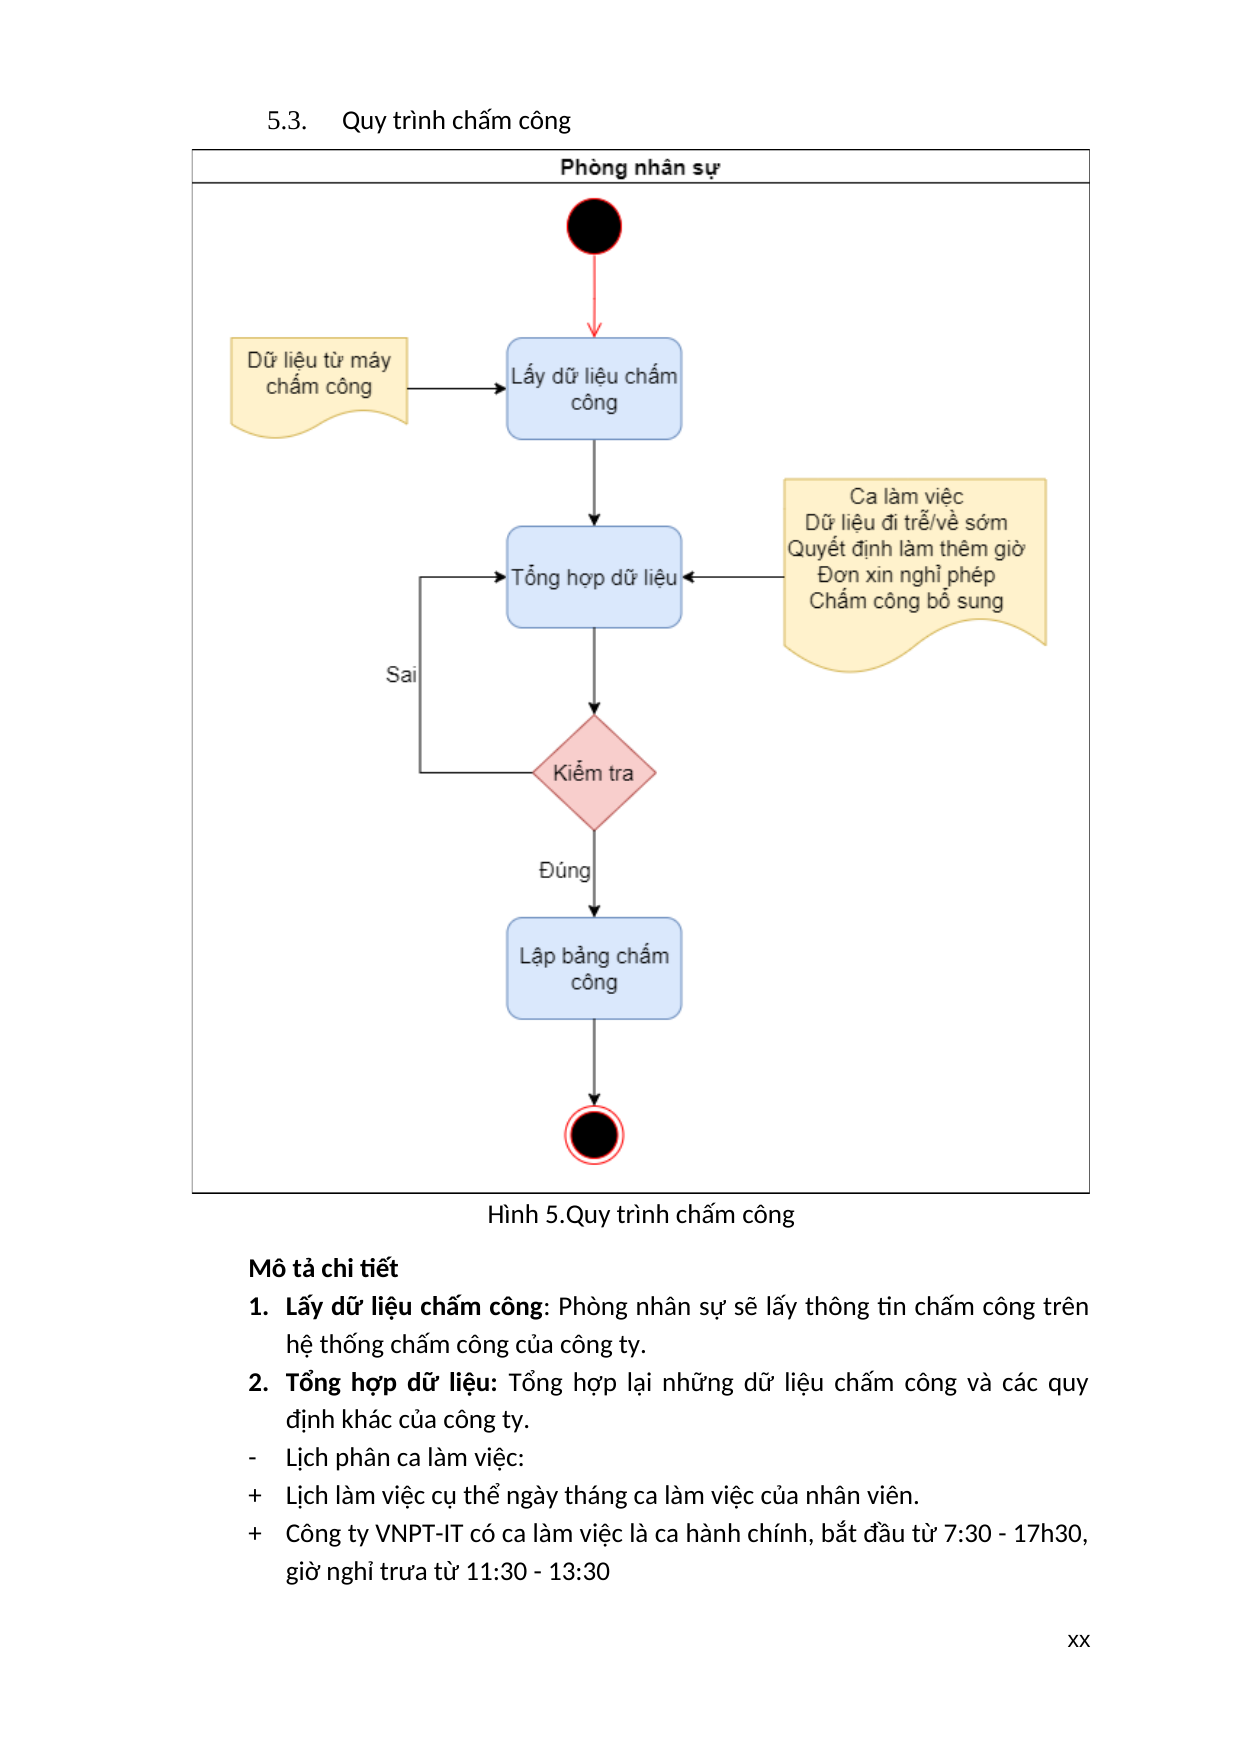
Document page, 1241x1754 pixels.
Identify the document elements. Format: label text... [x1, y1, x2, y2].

list Lấy dữ liệu chấm công: Phòng nhân sự sẽ lấy thông tin chấm công trên hệ thống chấm công của công ty. [248, 1289, 1090, 1360]
list Tổng hợp dữ liệu: Tổng hợp lại những dữ liệu chấm công và các quy định khác của công ty. [248, 1365, 1090, 1436]
list Lịch phân ca làm việc: [248, 1441, 1090, 1474]
subtitle Quy trình chấm công [267, 103, 1090, 136]
list Công ty VNPT-IT có ca làm việc là ca hành chính, bắt đầu từ 7:30 - 17h30, giờ nghỉ trưa từ 11:30 - 13:30 [248, 1516, 1090, 1587]
text Hình 5.Quy trình chấm công [192, 1197, 1090, 1230]
picture [191, 149, 1090, 1194]
list Lịch làm việc cụ thể ngày tháng ca làm việc của nhân viên. [248, 1478, 1090, 1512]
text Mô tả chi tiết [248, 1251, 1090, 1284]
